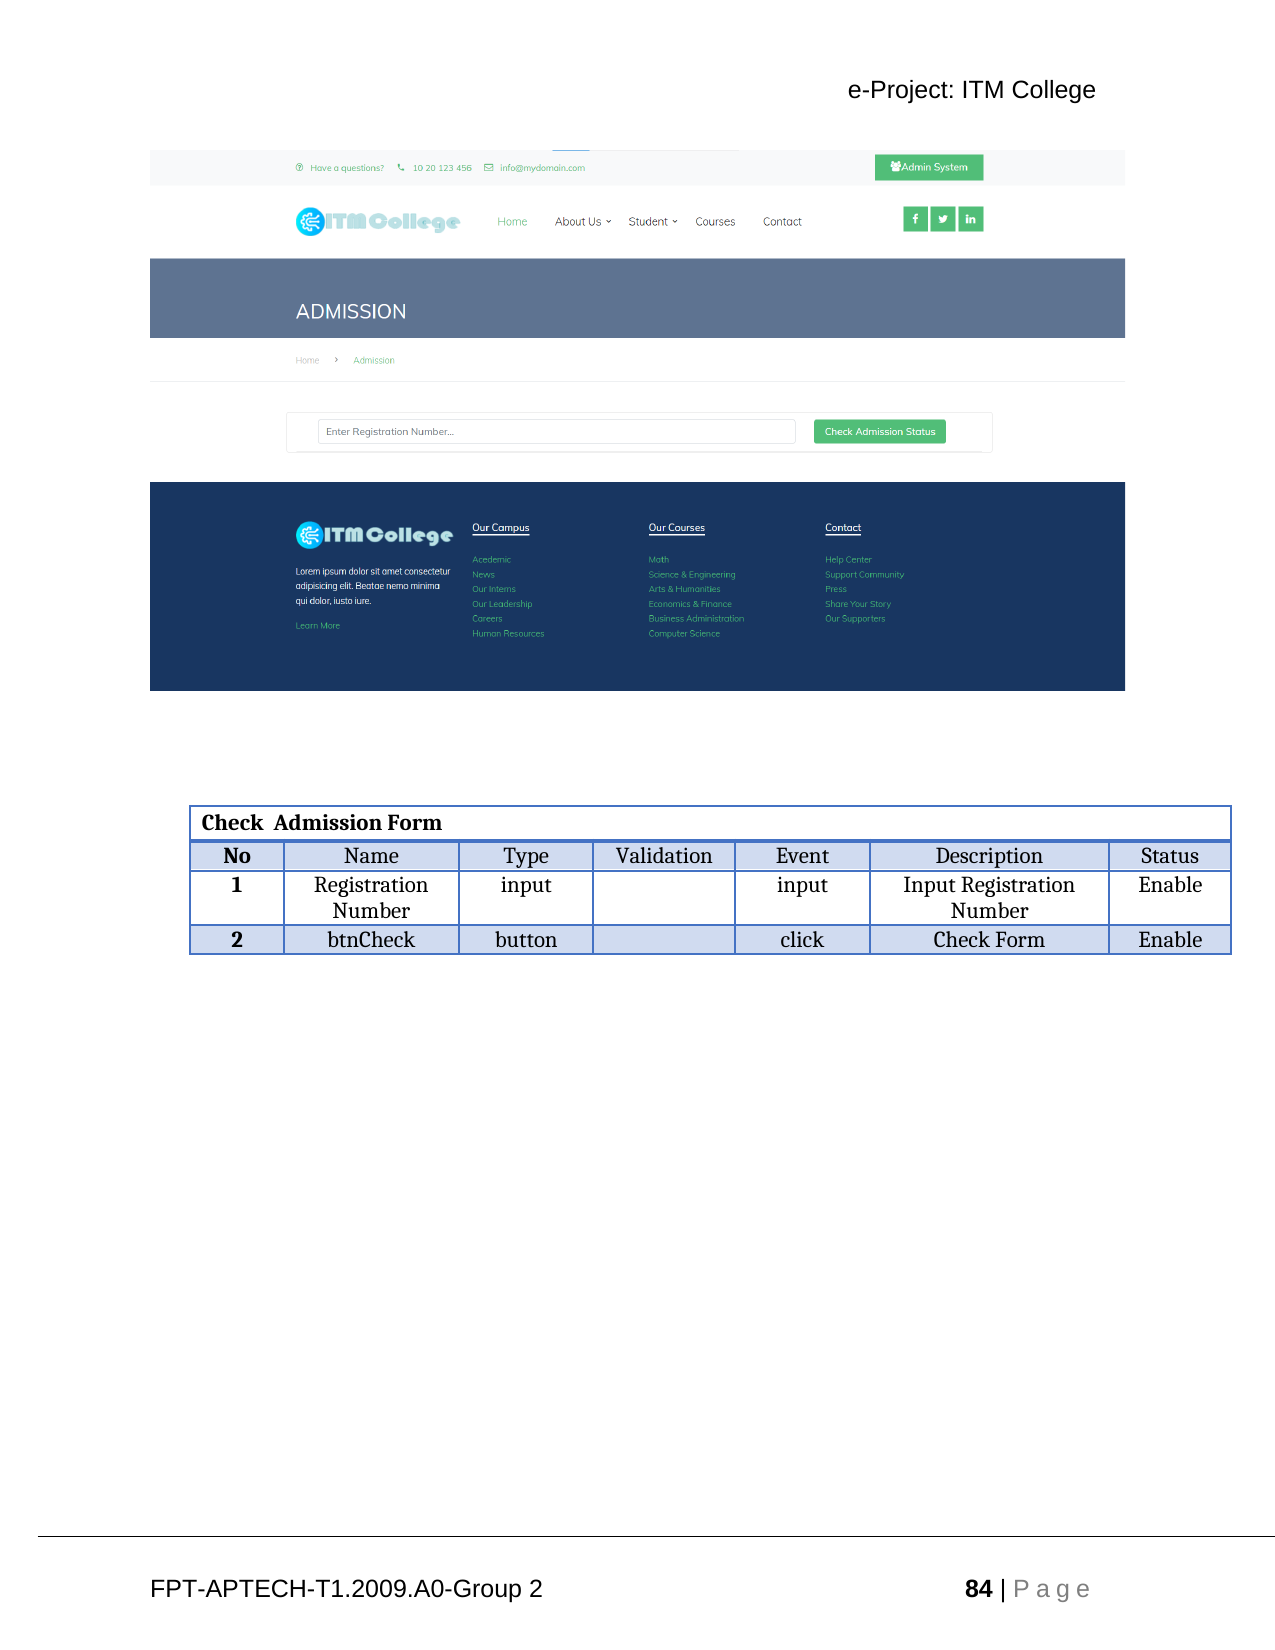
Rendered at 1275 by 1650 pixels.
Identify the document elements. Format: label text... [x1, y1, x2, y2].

table_cell No [191, 843, 283, 869]
table_cell Status [1110, 843, 1230, 869]
table_cell Check Form [871, 926, 1108, 953]
table_cell Event [736, 843, 869, 869]
table_cell Input Registration Number [871, 872, 1108, 924]
table_cell button [460, 926, 592, 953]
table_cell Name [285, 843, 458, 869]
table_cell Type [460, 843, 592, 869]
table_cell input [460, 872, 592, 924]
table_cell input [736, 872, 869, 924]
table_cell Enable [1110, 926, 1230, 953]
table_cell Validation [594, 843, 734, 869]
table_cell Registration Number [285, 872, 458, 924]
table_cell 1 [191, 872, 283, 924]
table_cell Description [871, 843, 1108, 869]
table_header Check Admission Form [191, 807, 1230, 838]
table_cell 2 [191, 926, 283, 953]
table_cell btnCheck [285, 926, 458, 953]
table_cell [594, 872, 734, 924]
table_cell Enable [1110, 872, 1230, 924]
picture [150, 150, 1125, 691]
table_cell click [736, 926, 869, 953]
table_cell [594, 926, 734, 953]
